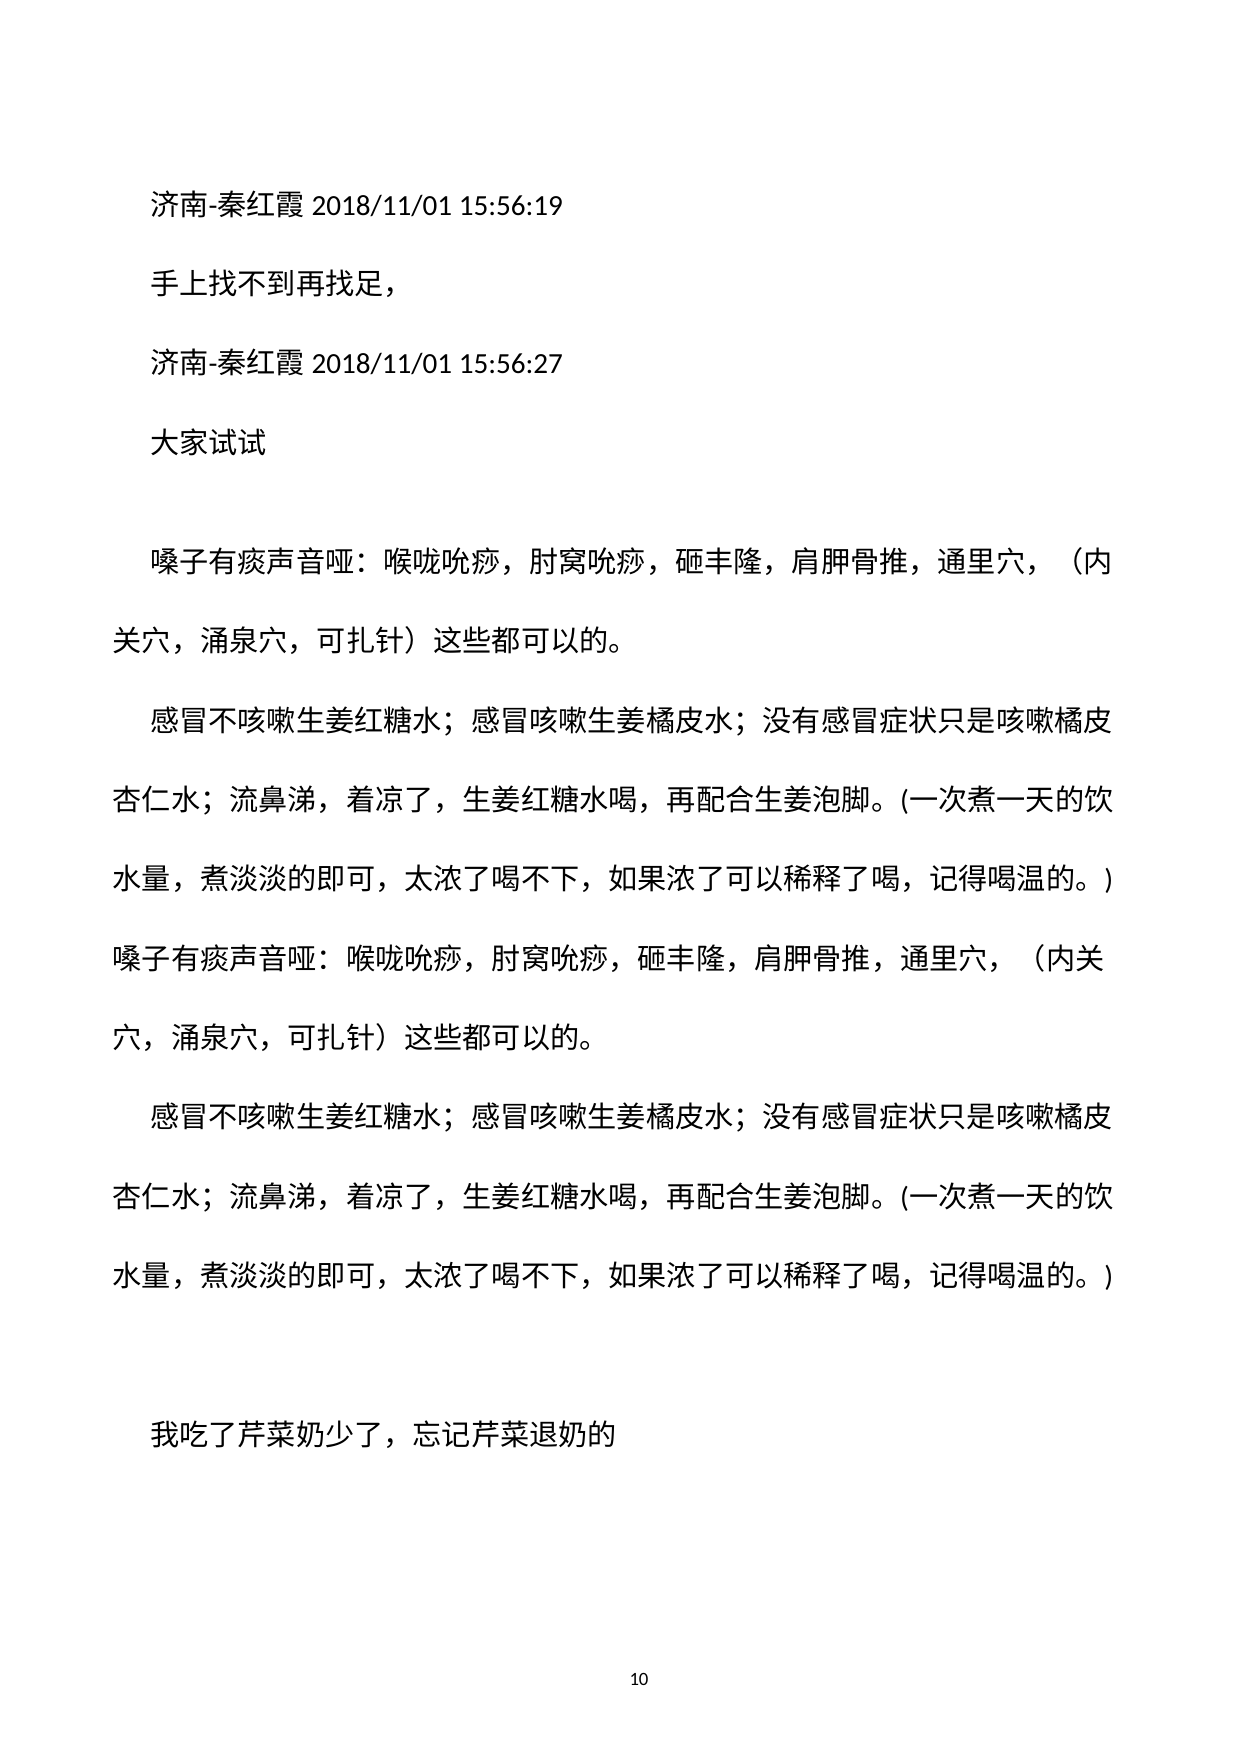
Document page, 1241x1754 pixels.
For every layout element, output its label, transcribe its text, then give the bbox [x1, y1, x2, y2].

text 手上找不到再找足， [112, 242, 1128, 321]
text 我吃了芹菜奶少了，忘记芹菜退奶的 [112, 1393, 1128, 1472]
text 感冒不咳嗽生姜红糖水；感冒咳嗽生姜橘皮水；没有感冒症状只是咳嗽橘皮杏仁水；流鼻涕，着凉了，生姜红糖水喝，再配合生姜泡脚。(一次煮一天的饮水量，煮淡淡的即可，太浓了喝不下，如果浓了可以稀释了喝，记得喝温的。) [112, 1075, 1128, 1313]
text 大家试试 [112, 401, 1128, 480]
text 感冒不咳嗽生姜红糖水；感冒咳嗽生姜橘皮水；没有感冒症状只是咳嗽橘皮杏仁水；流鼻涕，着凉了，生姜红糖水喝，再配合生姜泡脚。(一次煮一天的饮水量，煮淡淡的即可，太浓了喝不下，如果浓了可以稀释了喝，记得喝温的。)嗓子有痰声音哑：喉咙吮痧，肘窝吮痧，砸丰隆，肩胛骨推，通里穴，（内关穴，涌泉穴，可扎针）这些都可以的。 [112, 678, 1128, 1075]
text 嗓子有痰声音哑：喉咙吮痧，肘窝吮痧，砸丰隆，肩胛骨推，通里穴，（内关穴，涌泉穴，可扎针）这些都可以的。 [112, 520, 1128, 678]
text 济南-秦红霞 2018/11/01 15:56:27 [112, 321, 1128, 401]
text 济南-秦红霞 2018/11/01 15:56:19 [112, 163, 1128, 242]
